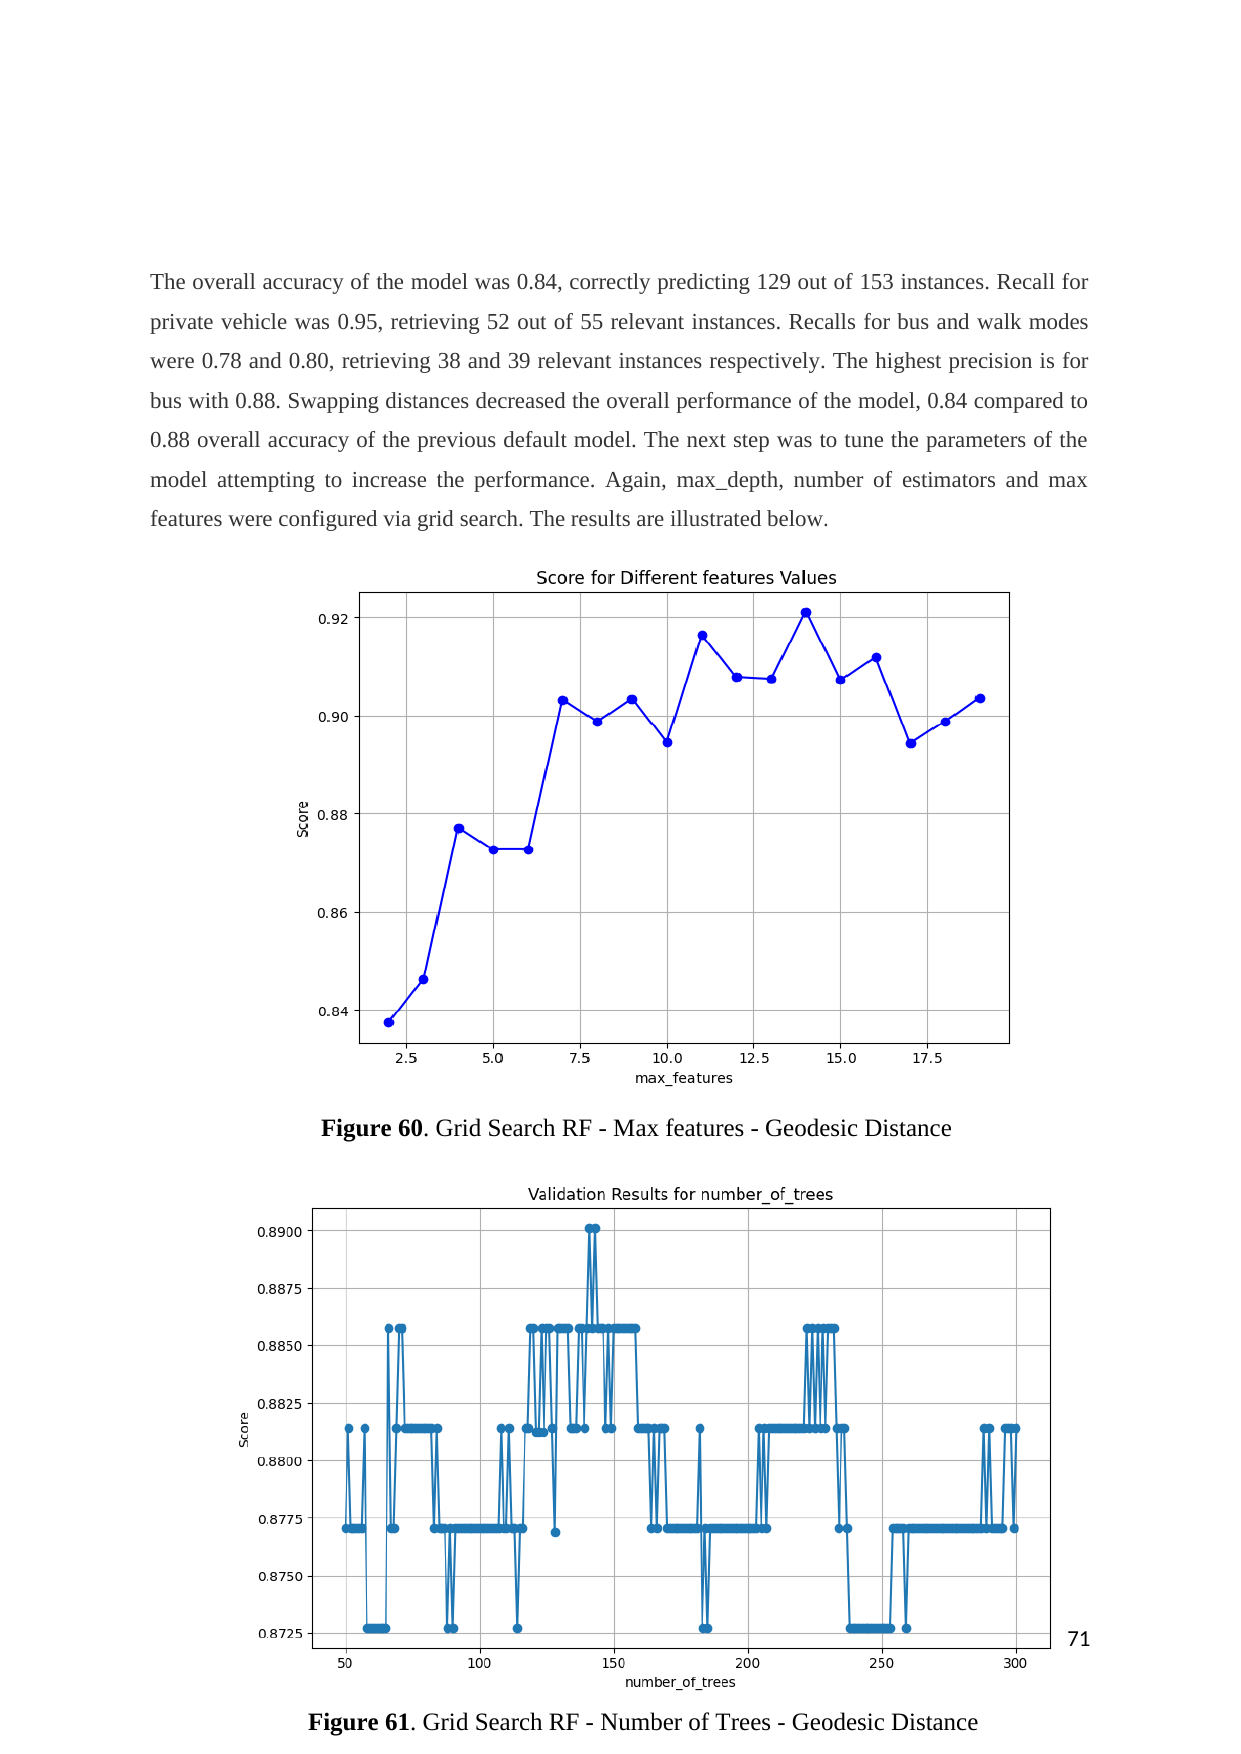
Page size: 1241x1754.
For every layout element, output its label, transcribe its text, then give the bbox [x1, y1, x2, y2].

text The overall accuracy of the model was 0.84, correctly predicting 129 out of 153 instances. Recall for private vehicle was 0.95, retrieving 52 out of 55 relevant instances. Recalls for bus and walk modes were 0.78 and 0.80, retrieving 38 and 39 relevant instances respectively. The highest precision is for bus with 0.88. Swapping distances decreased the overall performance of the model, 0.84 compared to 0.88 overall accuracy of the previous default model. The next step was to tune the parameters of the model attempting to increase the performance. Again, max_depth, number of estimators and max features were configured via grid search. The results are illustrated below. [150, 268, 1090, 532]
picture [286, 561, 1020, 1094]
picture [228, 1177, 1058, 1698]
